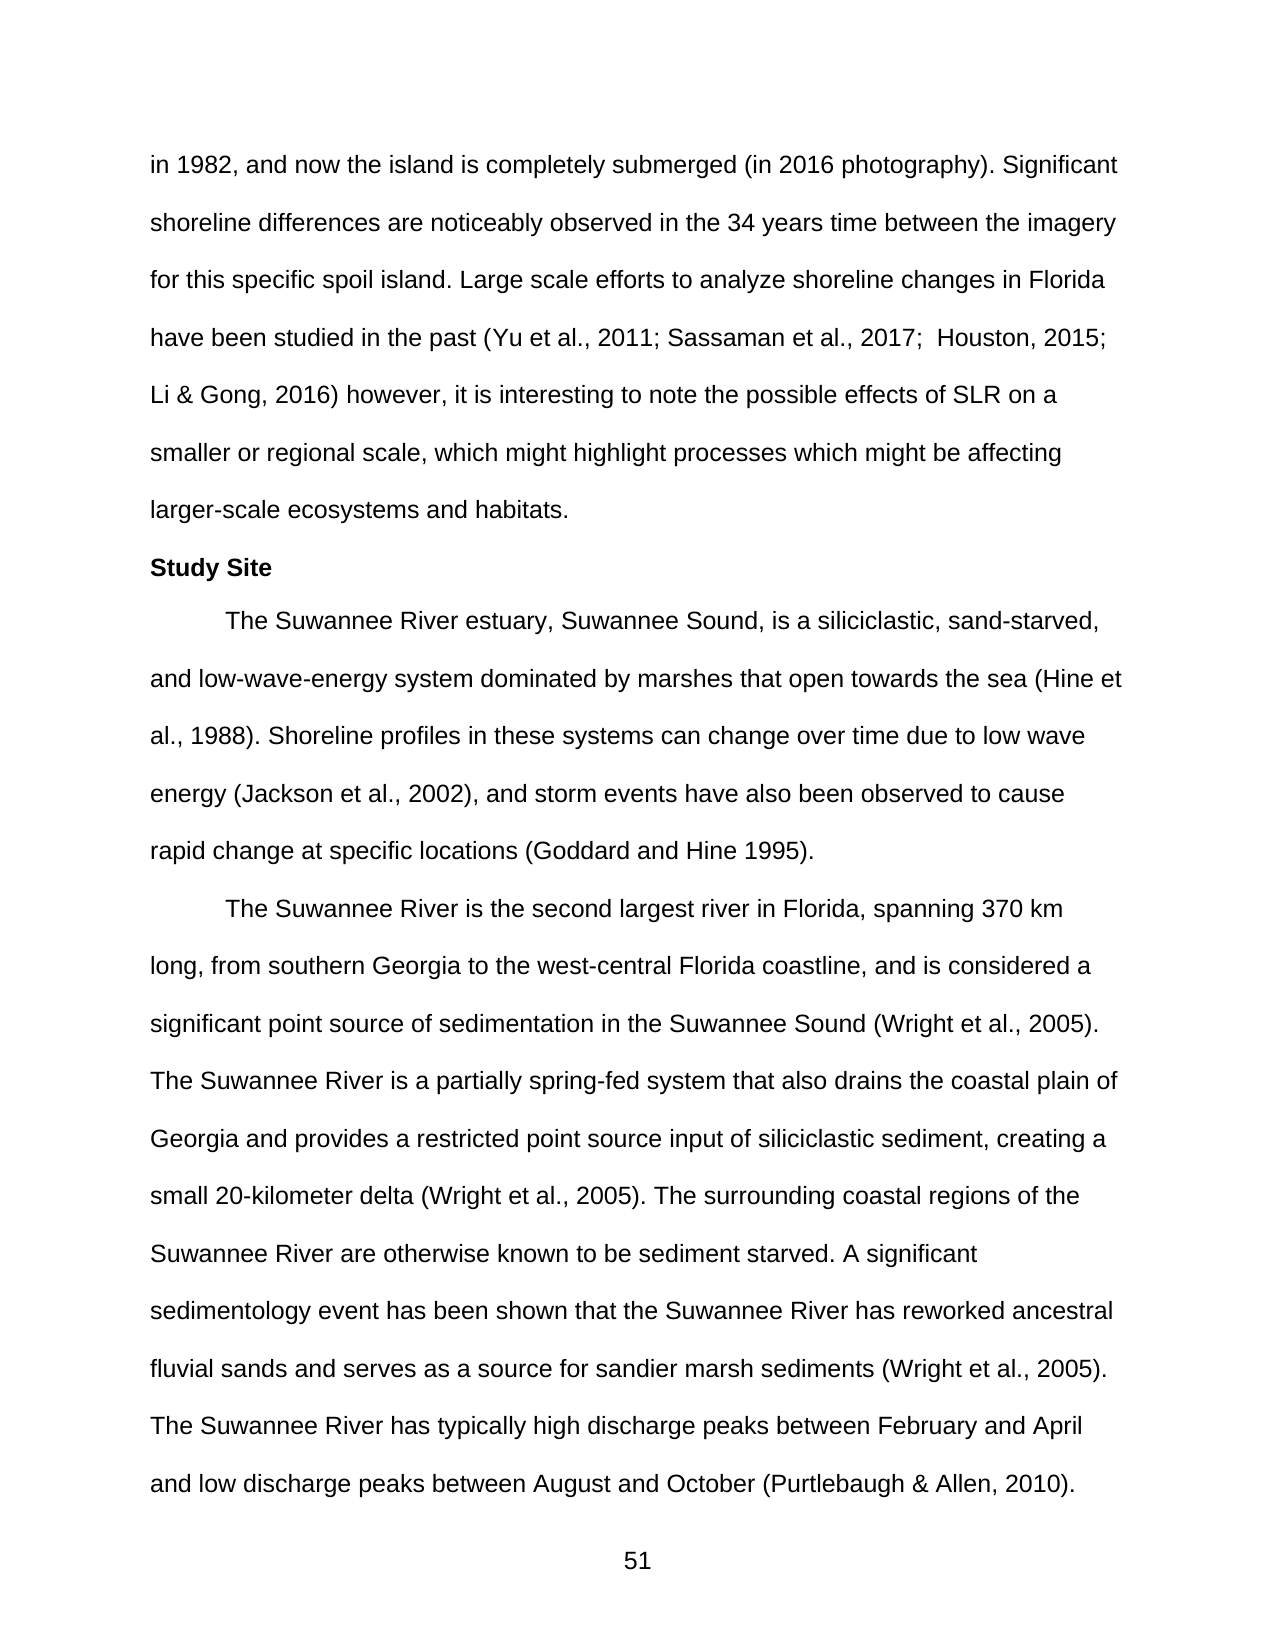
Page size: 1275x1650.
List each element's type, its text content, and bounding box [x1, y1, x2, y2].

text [150, 150, 1125, 524]
text The Suwannee River estuary, Suwannee Sound, is a siliciclastic, sand-starved, and low-wave-energy system dominated by marshes that open towards the sea (Hine et al., 1988). Shoreline profiles in these systems can change over time due to low wave energy (Jackson et al., 2002), and storm events have also been observed to cause rapid change at specific locations (Goddard and Hine 1995). [150, 606, 1125, 865]
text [150, 894, 1125, 1497]
subtitle Study Site [150, 552, 1125, 581]
